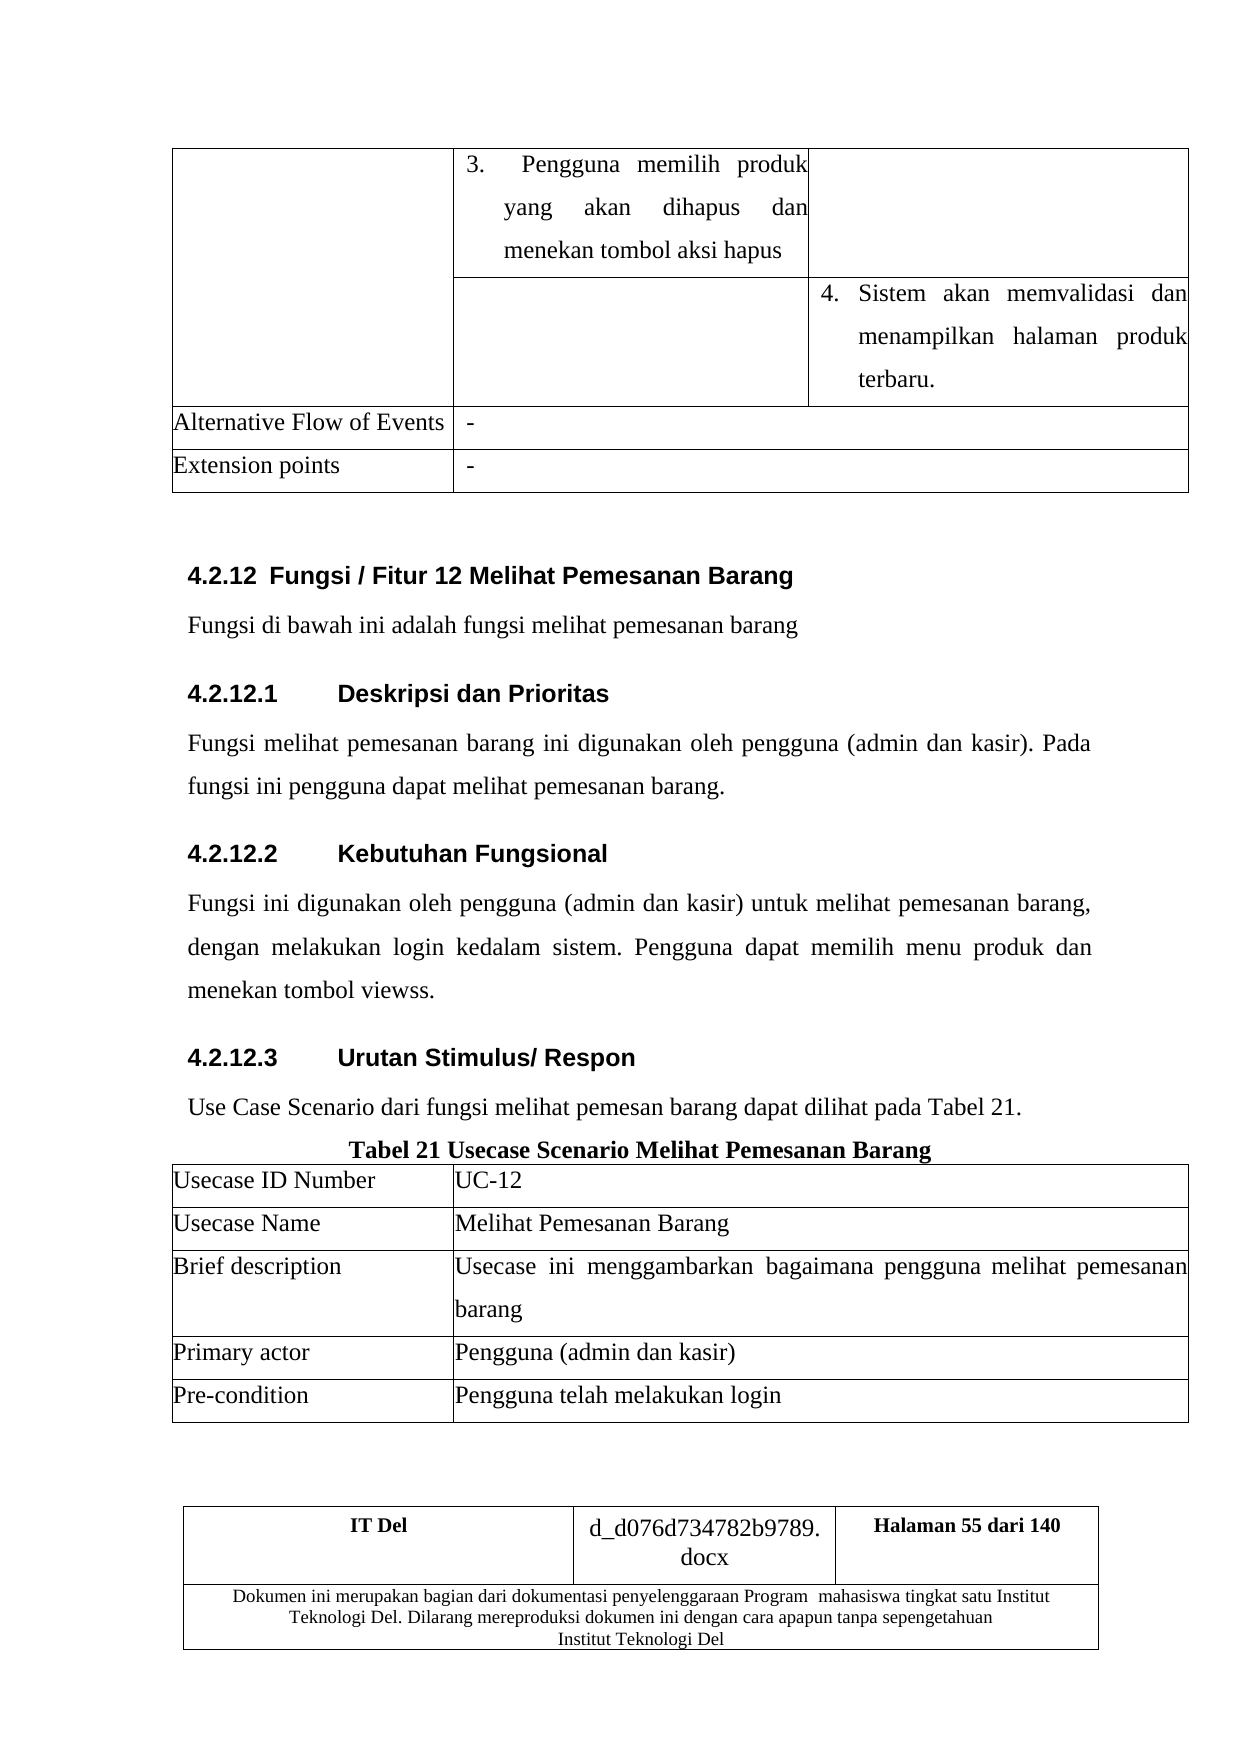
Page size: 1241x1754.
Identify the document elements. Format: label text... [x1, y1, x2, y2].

table_cell Sistem akan memvalidasi dan menampilkan halaman produk terbaru. [809, 278, 1188, 406]
text Tabel 21 Usecase Scenario Melihat Pemesanan Barang [187, 1135, 1092, 1164]
table_cell Pengguna memilih produk yang akan dihapus dan menekan tombol aksi hapus [454, 149, 808, 277]
subtitle Deskripsi dan Prioritas [187, 678, 1092, 707]
table_cell Extension points [173, 450, 453, 492]
text Fungsi di bawah ini adalah fungsi melihat pemesanan barang [187, 610, 1092, 639]
text Fungsi melihat pemesanan barang ini digunakan oleh pengguna (admin dan kasir). Pada fungsi ini pengguna dapat melihat pemesanan barang. [187, 728, 1092, 800]
table_header UC-12 [454, 1165, 1188, 1207]
table_cell Pre-condition [173, 1380, 453, 1422]
table_cell Primary actor [173, 1337, 453, 1379]
subtitle Kebutuhan Fungsional [187, 839, 1092, 868]
table_header Usecase ID Number [173, 1165, 453, 1207]
table_cell - [454, 450, 1188, 492]
table_cell Usecase ini menggambarkan bagaimana pengguna melihat pemesanan barang [454, 1251, 1188, 1336]
table_cell - [454, 407, 1188, 449]
subtitle Urutan Stimulus/ Respon [187, 1043, 1092, 1072]
table_cell Melihat Pemesanan Barang [454, 1208, 1188, 1250]
table_cell Brief description [173, 1251, 453, 1336]
subtitle Fungsi / Fitur 12 Melihat Pemesanan Barang [187, 561, 1092, 590]
table_cell [809, 149, 1188, 277]
table_cell Pengguna telah melakukan login [454, 1380, 1188, 1422]
text Use Case Scenario dari fungsi melihat pemesan barang dapat dilihat pada Tabel 21. [187, 1092, 1092, 1121]
table_cell [454, 278, 808, 406]
table_cell Pengguna (admin dan kasir) [454, 1337, 1188, 1379]
text Fungsi ini digunakan oleh pengguna (admin dan kasir) untuk melihat pemesanan barang, dengan melakukan login kedalam sistem. Pengguna dapat memilih menu produk dan menekan tombol viewss. [187, 888, 1092, 1003]
table_cell Alternative Flow of Events [173, 407, 453, 449]
table_cell Usecase Name [173, 1208, 453, 1250]
